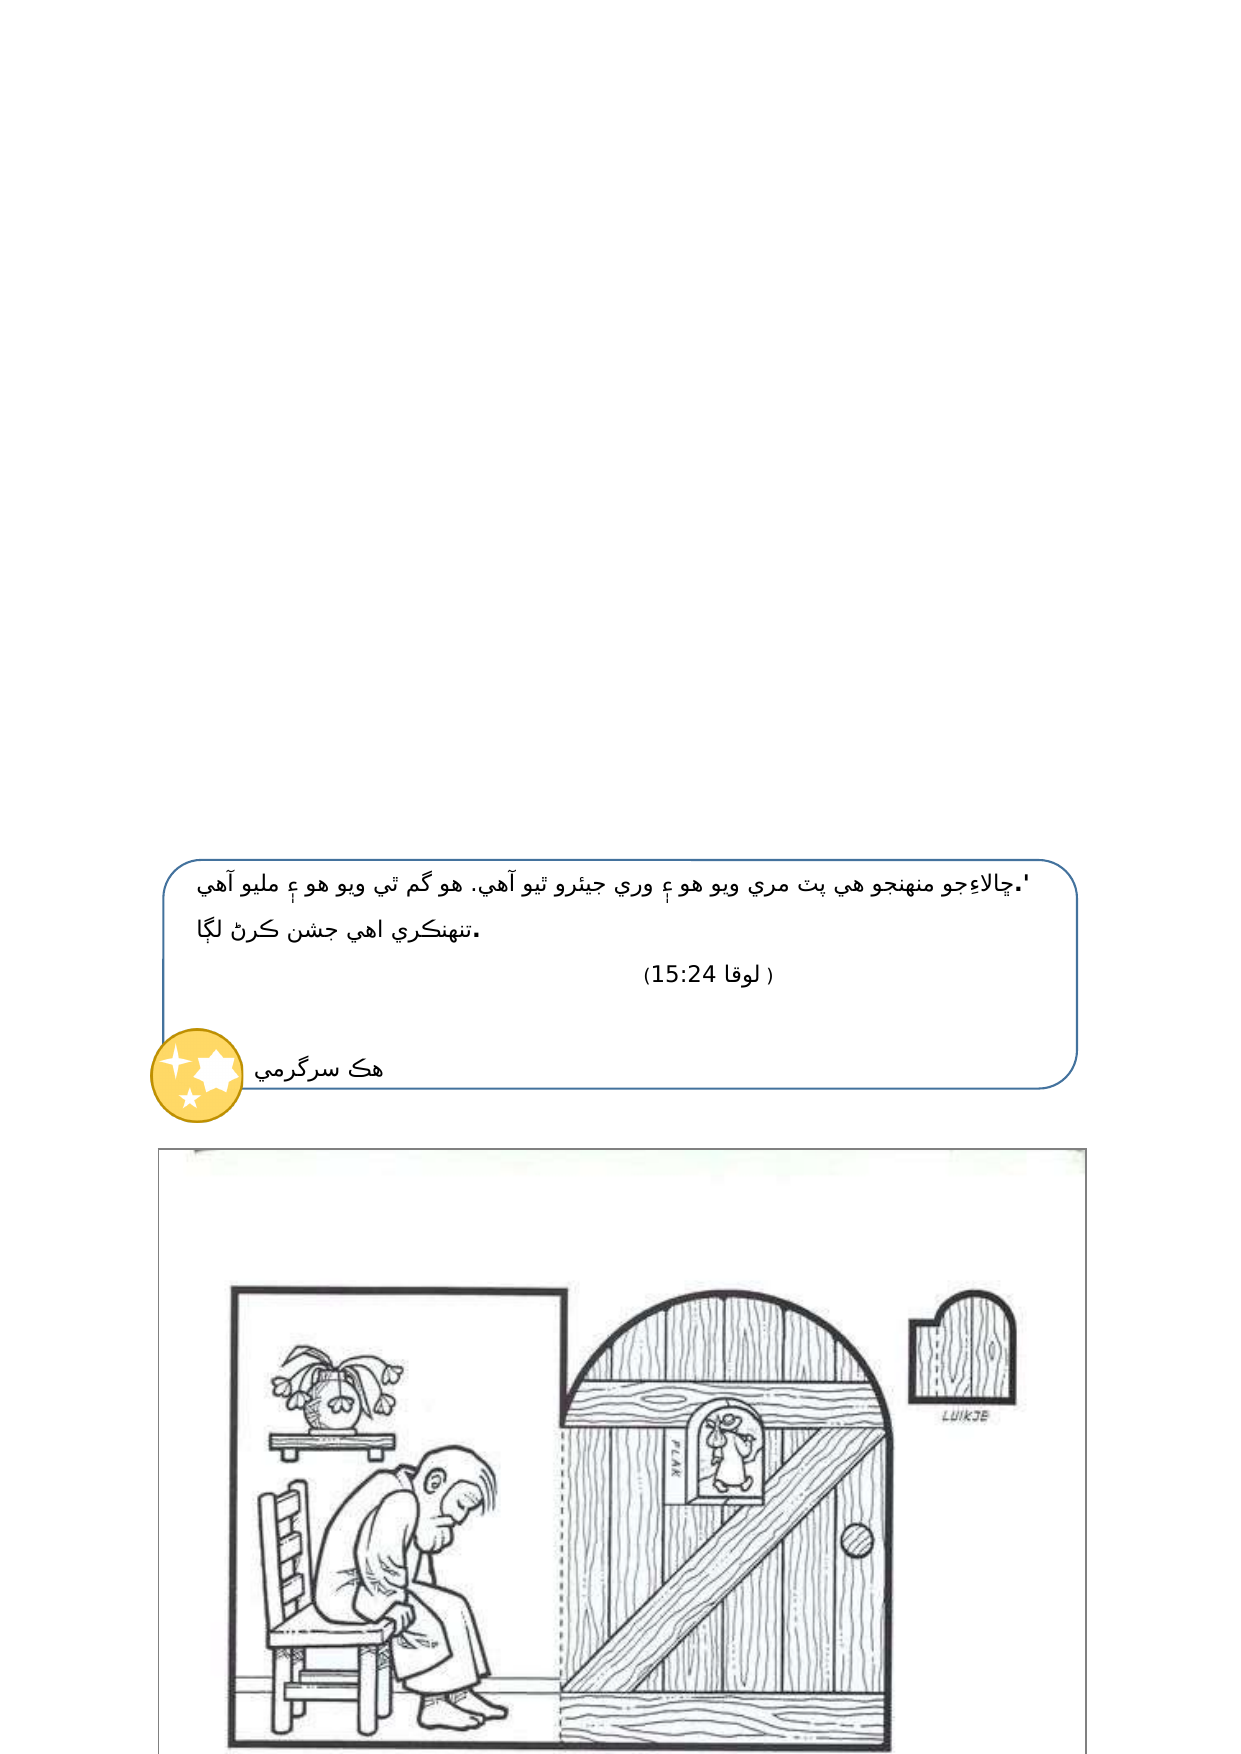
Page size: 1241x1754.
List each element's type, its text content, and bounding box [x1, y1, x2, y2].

picture [150, 1028, 244, 1123]
text تنهنڪري اهي جشن ڪرڻ لڳا. [150, 916, 1090, 943]
text ڇالاءِ⁠جو منھنجو ھي پٽ مري ويو ھو ۽ وري جيئرو ٿيو آھي. هو گم ٿي ويو هو ۽ مليو آهي.' [150, 871, 1090, 897]
picture [159, 1150, 1085, 1754]
text (لوقا 15:24 ) [150, 961, 1090, 988]
text هڪ سرگرمي [244, 1055, 1090, 1082]
